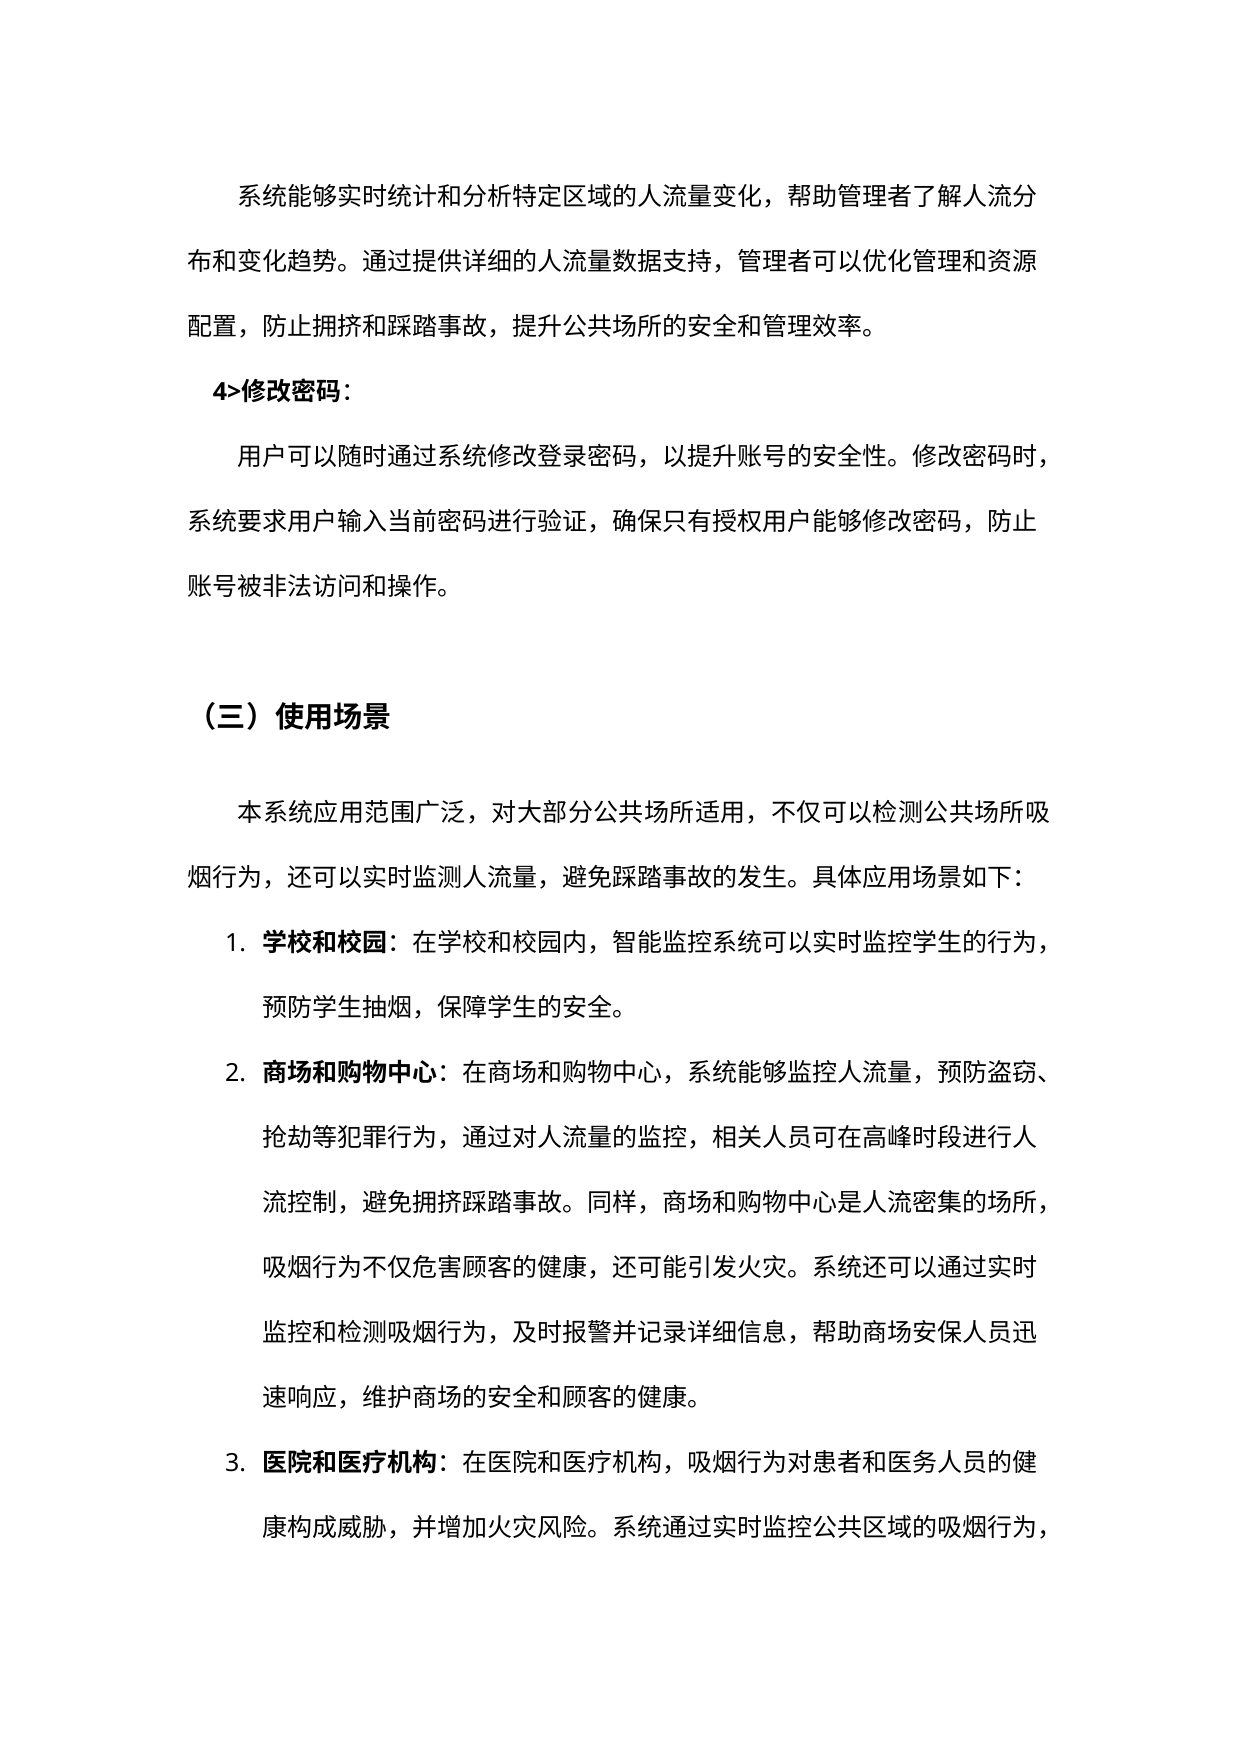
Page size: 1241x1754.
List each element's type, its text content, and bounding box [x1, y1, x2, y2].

text 本系统应用范围广泛，对大部分公共场所适用，不仅可以检测公共场所吸烟行为，还可以实时监测人流量，避免踩踏事故的发生。具体应用场景如下： [187, 778, 1053, 908]
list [225, 1428, 1053, 1558]
text 用户可以随时通过系统修改登录密码，以提升账号的安全性。修改密码时，系统要求用户输入当前密码进行验证，确保只有授权用户能够修改密码，防止账号被非法访问和操作。 [187, 422, 1053, 617]
list 学校和校园：在学校和校园内，智能监控系统可以实时监控学生的行为，预防学生抽烟，保障学生的安全。 [225, 908, 1053, 1038]
text 4>修改密码： [187, 357, 1053, 422]
subtitle （三）使用场景 [187, 682, 1053, 747]
text 系统能够实时统计和分析特定区域的人流量变化，帮助管理者了解人流分布和变化趋势。通过提供详细的人流量数据支持，管理者可以优化管理和资源配置，防止拥挤和踩踏事故，提升公共场所的安全和管理效率。 [187, 162, 1053, 357]
list 商场和购物中心：在商场和购物中心，系统能够监控人流量，预防盗窃、抢劫等犯罪行为，通过对人流量的监控，相关人员可在高峰时段进行人流控制，避免拥挤踩踏事故。同样，商场和购物中心是人流密集的场所，吸烟行为不仅危害顾客的健康，还可能引发火灾。系统还可以通过实时监控和检测吸烟行为，及时报警并记录详细信息，帮助商场安保人员迅速响应，维护商场的安全和顾客的健康。 [225, 1038, 1053, 1428]
